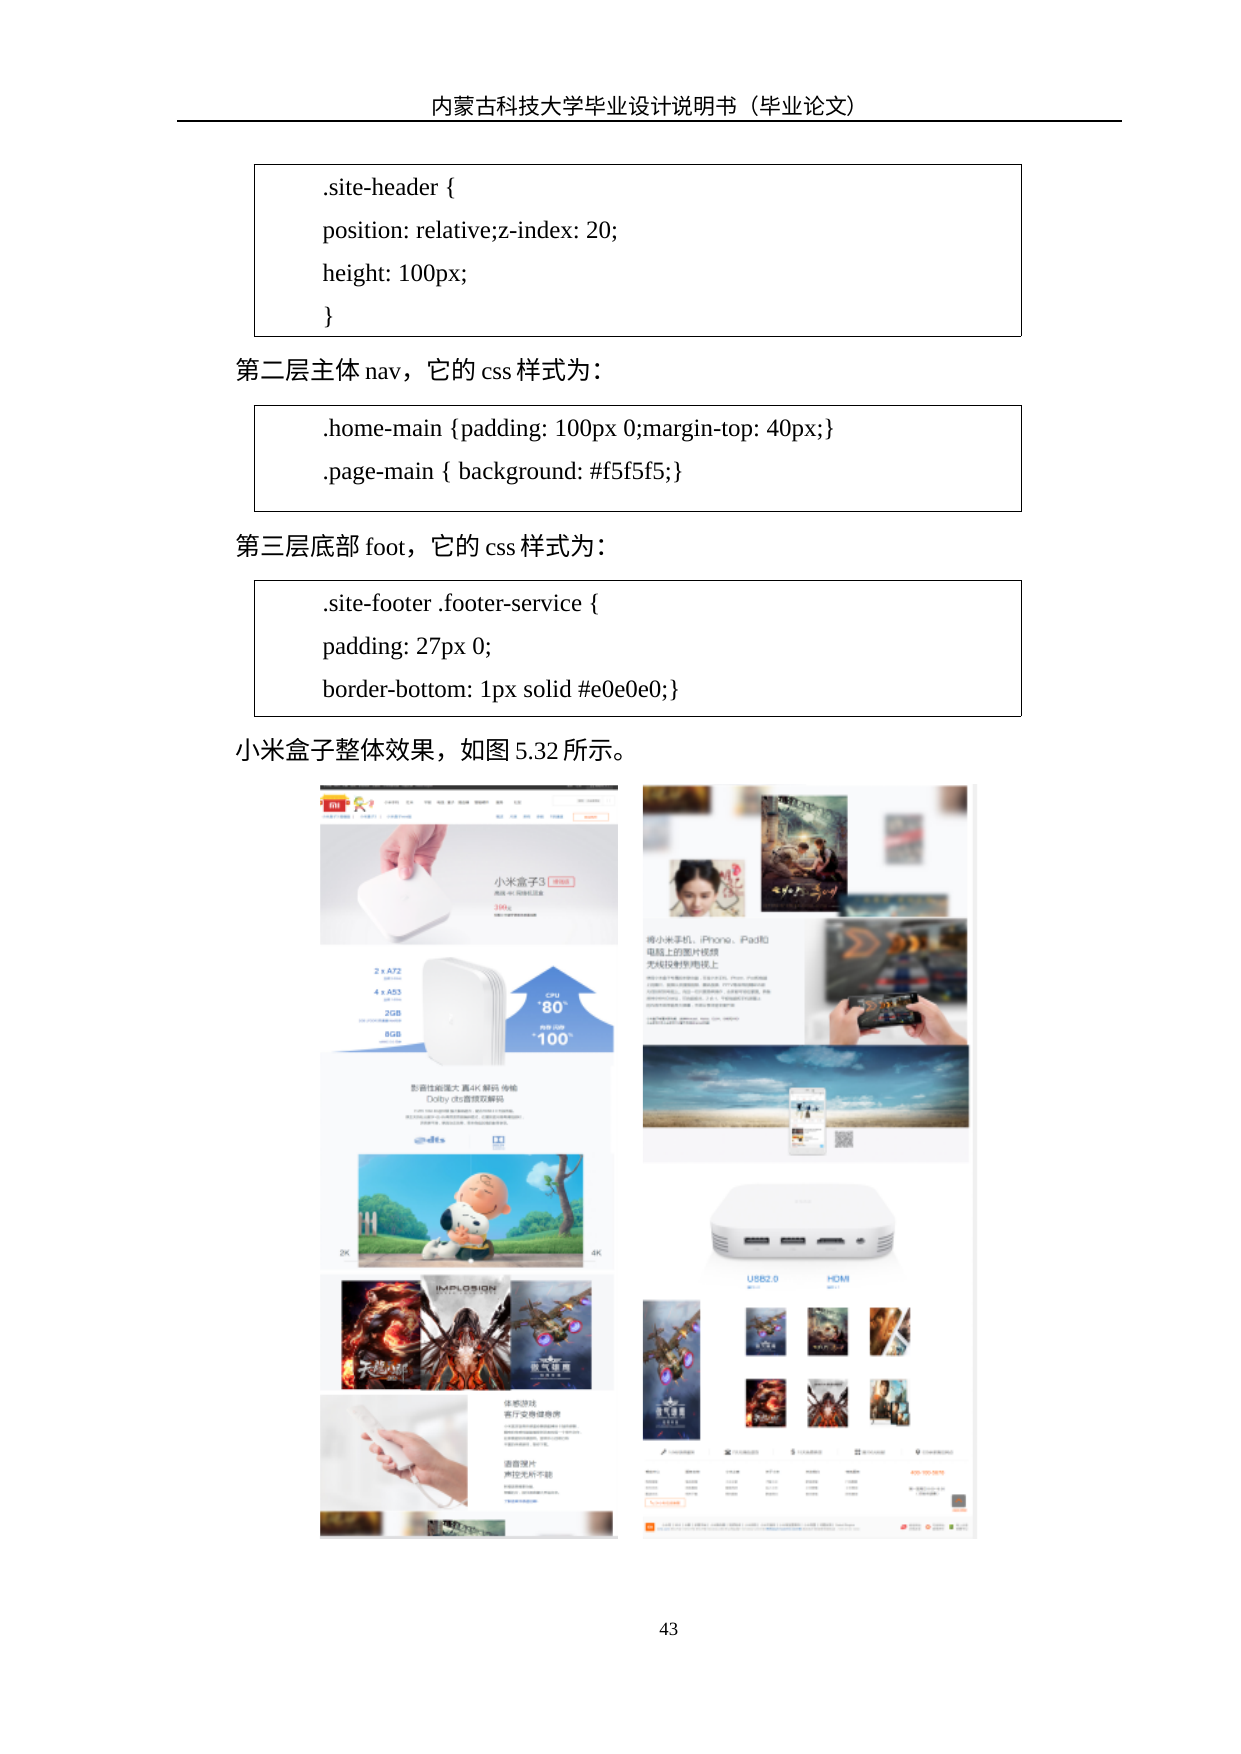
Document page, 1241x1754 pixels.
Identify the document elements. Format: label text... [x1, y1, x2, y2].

picture [319, 784, 618, 1539]
text 第二层主体nav，它的css样式为： [181, 351, 1118, 387]
picture [642, 784, 980, 1539]
text 小米盒子整体效果，如图5.32所示。 [181, 730, 1118, 767]
text 第三层底部foot，它的css样式为： [181, 526, 1118, 562]
